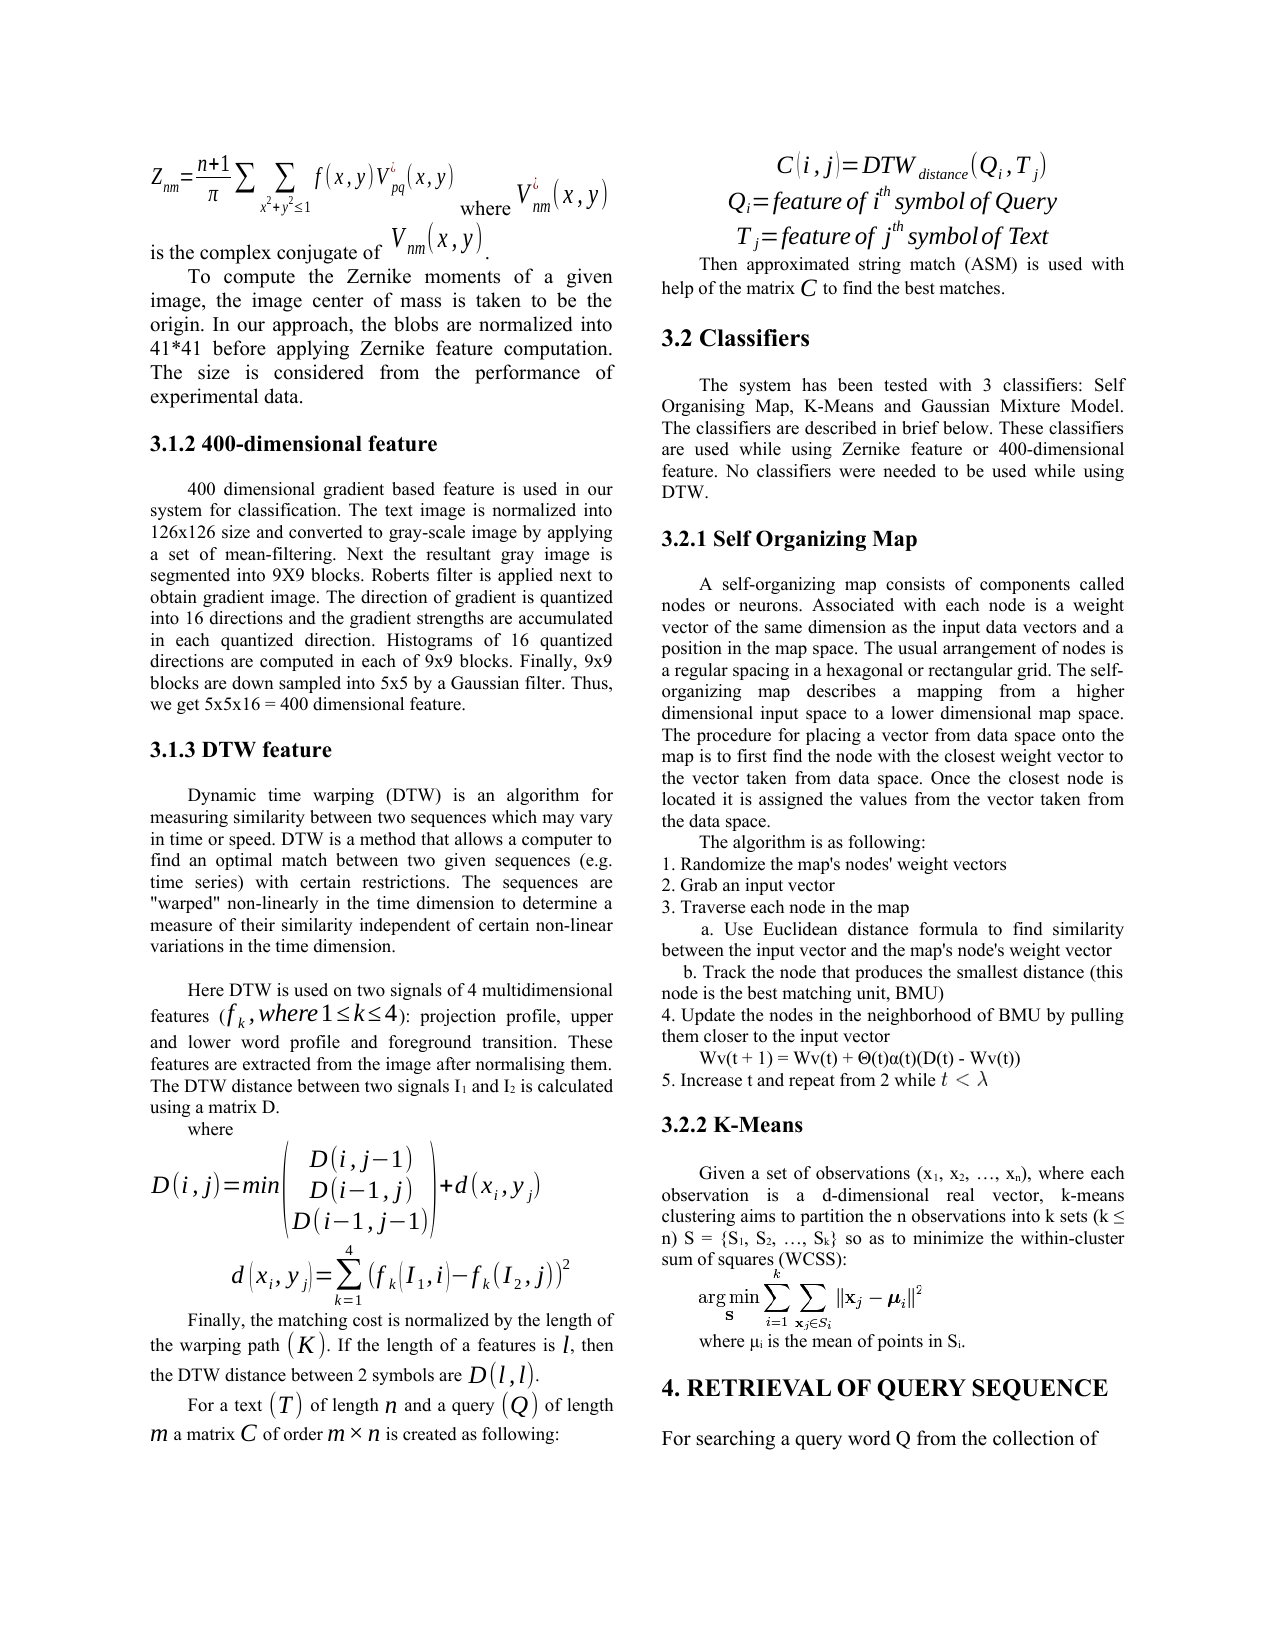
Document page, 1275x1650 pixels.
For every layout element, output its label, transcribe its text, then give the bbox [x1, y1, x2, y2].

text Dynamic time warping (DTW) is an algorithm for measuring similarity between two sequences which may vary in time or speed. DTW is a method that allows a computer to find an optimal match between two given sequences (e.g. time series) with certain restrictions. The sequences are "warped" non-linearly in the time dimension to determine a measure of their similarity independent of certain non-linear variations in the time dimension. [150, 784, 613, 957]
text Finally, the matching cost is normalized by the length of the warping path . If the length of a features is , then the DTW distance between 2 symbols are . [150, 1308, 613, 1390]
text Then approximated string match (ASM) is used with help of the matrix to find the best matches. [661, 253, 1125, 302]
picture [698, 1269, 922, 1330]
text where [150, 1118, 613, 1241]
text where μi is the mean of points in Si. [661, 1329, 1125, 1351]
text 2. Grab an input vector [661, 874, 1125, 896]
text For a text of length and a query of length a matrix of order is created as following: [150, 1390, 613, 1448]
text The Zernike moment of order n with repetition m for a digital image function f(x,y) is given by where is the complex conjugate of . [150, 150, 613, 264]
subtitle 3.1.2 400-dimensional feature [150, 430, 613, 456]
subtitle 3.2 Classifiers [661, 323, 1125, 352]
subtitle 3.1.3 DTW feature [150, 736, 613, 763]
text 400 dimensional gradient based feature is used in our system for classification. The text image is normalized into 126x126 size and converted to gray-scale image by applying a set of mean-filtering. Next the resultant gray image is segmented into 9X9 blocks. Roberts filter is applied next to obtain gradient image. The direction of gradient is quantized into 16 directions and the gradient strengths are accumulated in each quantized direction. Histograms of 16 quantized directions are computed in each of 9x9 blocks. Finally, 9x9 blocks are down sampled into 5x5 by a Gaussian filter. Thus, we get 5x5x16 = 400 dimensional feature. [150, 478, 613, 715]
text The system has been tested with 3 classifiers: Self Organising Map, K-Means and Gaussian Mixture Model. The classifiers are described in brief below. These classifiers are used while using Zernike feature or 400-dimensional feature. No classifiers were needed to be used while using DTW. [661, 374, 1125, 503]
text 4. Update the nodes in the neighborhood of BMU by pulling them closer to the input vector [661, 1004, 1125, 1047]
subtitle 4. ReTrieval of Query Sequence [661, 1373, 1125, 1401]
text Wv(t + 1) = Wv(t) + Θ(t)α(t)(D(t) - Wv(t)) [661, 1047, 1125, 1068]
text To compute the Zernike moments of a given image, the image center of mass is taken to be the origin. In our approach, the blobs are normalized into 41*41 before applying Zernike feature computation. The size is considered from the performance of experimental data. [150, 264, 613, 408]
text 3. Traverse each node in the map [661, 896, 1125, 917]
text 1. Randomize the map's nodes' weight vectors [661, 853, 1125, 874]
text Here DTW is used on two signals of 4 multidimensional features (): projection profile, upper and lower word profile and foreground transition. These features are extracted from the image after normalising them. The DTW distance between two signals I1 and I2 is calculated using a matrix D. [150, 978, 613, 1118]
subtitle 3.2.2 K-Means [661, 1112, 1125, 1138]
text Given a set of observations (x1, x2, …, xn), where each observation is a d-dimensional real vector, k-means clustering aims to partition the n observations into k sets (k ≤ n) S = {S1, S2, …, Sk} so as to minimize the within-cluster sum of squares (WCSS): [661, 1162, 1125, 1270]
text For searching a query word Q from the collection of [661, 1425, 1125, 1449]
subtitle 3.2.1 Self Organizing Map [661, 524, 1125, 551]
text b. Track the node that produces the smallest distance (this node is the best matching unit, BMU) [661, 961, 1125, 1004]
text a. Use Euclidean distance formula to find similarity between the input vector and the map's node's weight vector [661, 917, 1125, 961]
picture [941, 1071, 988, 1086]
text A self-organizing map consists of components called nodes or neurons. Associated with each node is a weight vector of the same dimension as the input data vectors and a position in the map space. The usual arrangement of nodes is a regular spacing in a hexagonal or rectangular grid. The self-organizing map describes a mapping from a higher dimensional input space to a lower dimensional map space. The procedure for placing a vector from data space onto the map is to first find the node with the closest weight vector to the vector taken from data space. Once the closest node is located it is assigned the values from the vector taken from the data space. [661, 572, 1125, 831]
text 5. Increase t and repeat from 2 while [661, 1068, 1125, 1090]
text The algorithm is as following: [661, 831, 1125, 853]
